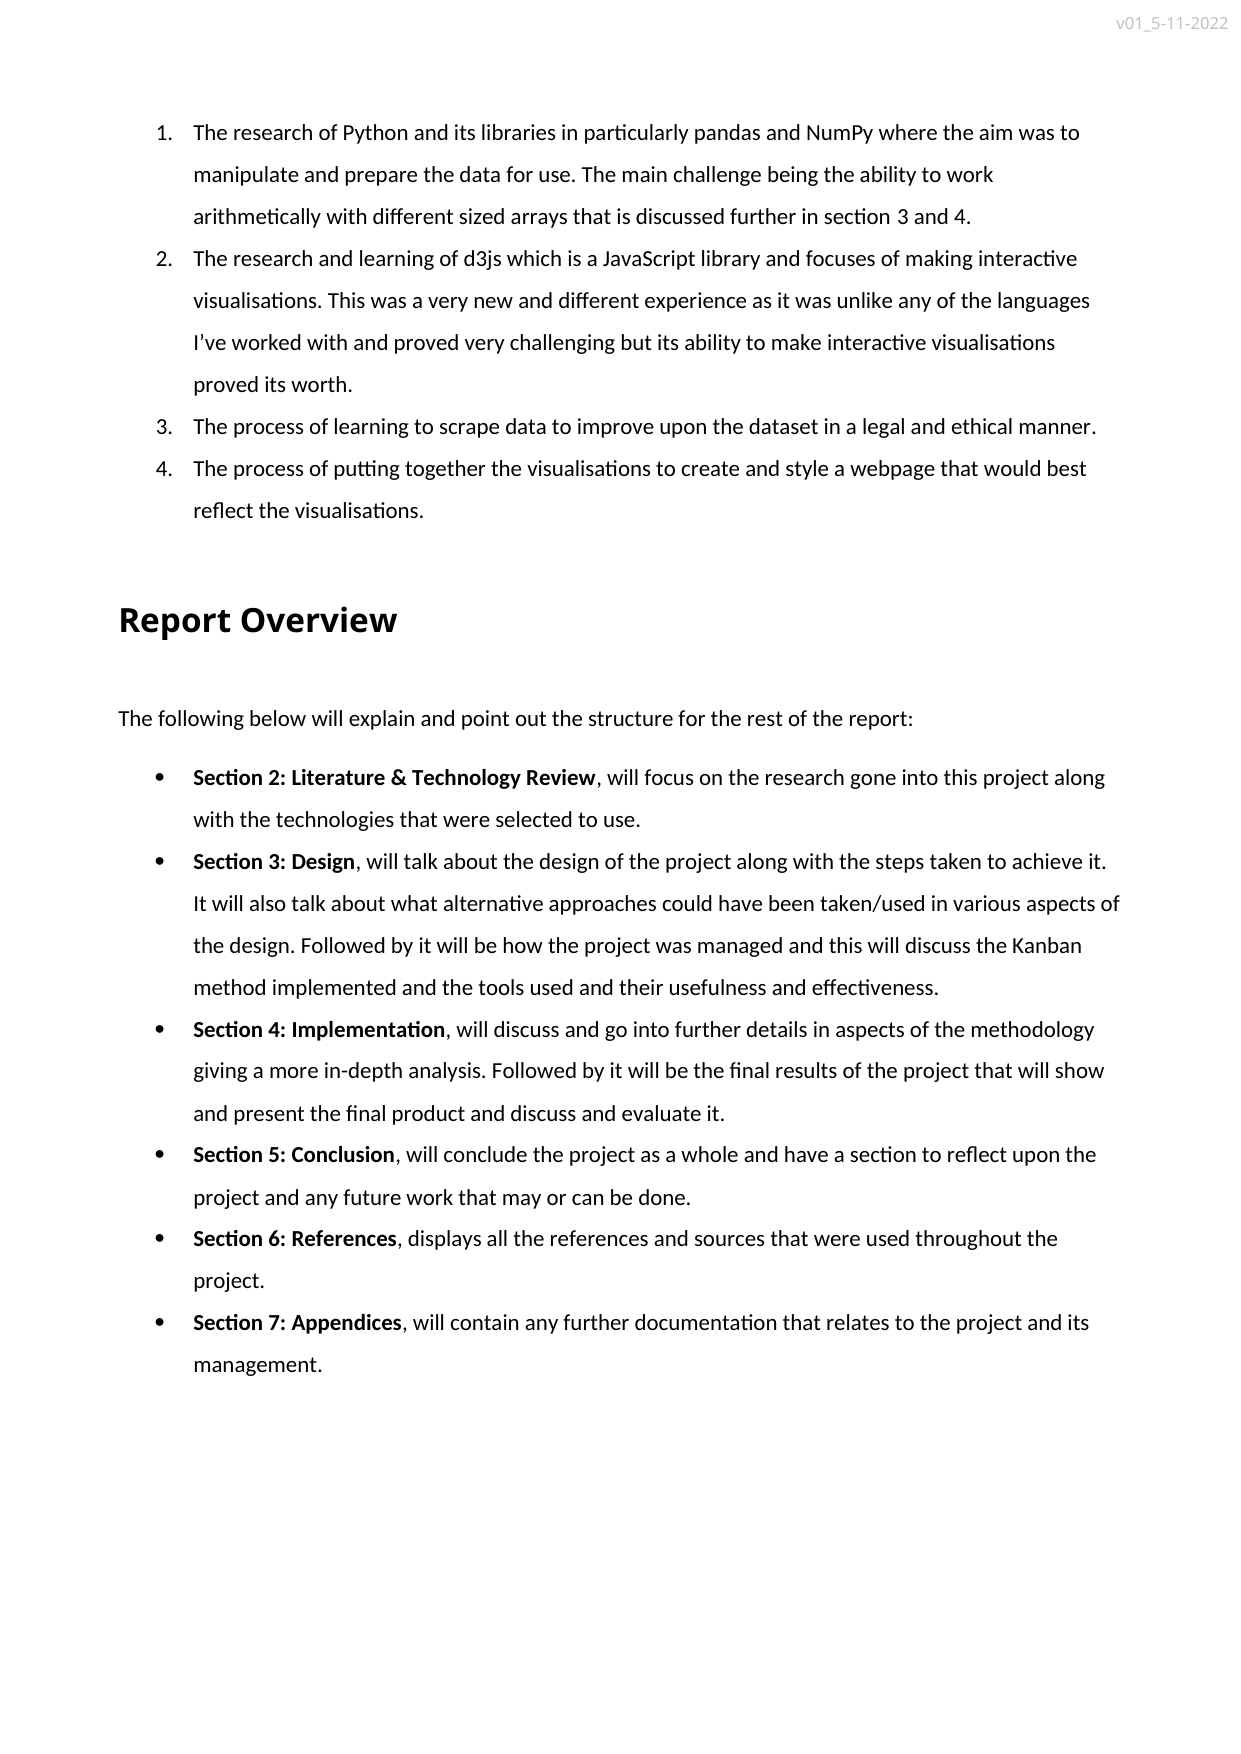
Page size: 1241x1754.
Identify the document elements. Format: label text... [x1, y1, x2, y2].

list The process of putting together the visualisations to create and style a webpage that would best reflect the visualisations. [156, 454, 1122, 524]
list The research of Python and its libraries in particularly pandas and NumPy where the aim was to manipulate and prepare the data for use. The main challenge being the ability to work arithmetically with different sized arrays that is discussed further in section 3 and 4. [156, 118, 1122, 230]
text The following below will explain and point out the structure for the rest of the report: [118, 704, 1122, 732]
list The research and learning of d3js which is a JavaScript library and focuses of making interactive visualisations. This was a very new and different experience as it was unlike any of the languages I’ve worked with and proved very challenging but its ability to make interactive visualisations proved its worth. [156, 244, 1122, 398]
list Section 7: Appendices, will contain any further documentation that relates to the project and its management. [156, 1308, 1122, 1378]
list Section 3: Design, will talk about the design of the project along with the steps taken to achieve it. It will also talk about what alternative approaches could have been taken/used in various aspects of the design. Followed by it will be how the project was managed and this will discuss the Kanban method implemented and the tools used and their usefulness and effectiveness. [156, 847, 1122, 1001]
list Section 2: Literature & Technology Review, will focus on the research gone into this project along with the technologies that were selected to use. [156, 763, 1122, 833]
subtitle Report Overview [118, 597, 1122, 642]
list Section 4: Implementation, will discuss and go into further details in aspects of the methodology giving a more in-depth analysis. Followed by it will be the final results of the project that will show and present the final product and discuss and evaluate it. [156, 1015, 1122, 1127]
list The process of learning to scrape data to improve upon the dataset in a legal and ethical manner. [156, 412, 1122, 440]
list Section 6: References, displays all the references and sources that were used throughout the project. [156, 1224, 1122, 1294]
list Section 5: Conclusion, will conclude the project as a whole and have a section to reflect upon the project and any future work that may or can be done. [156, 1141, 1122, 1211]
